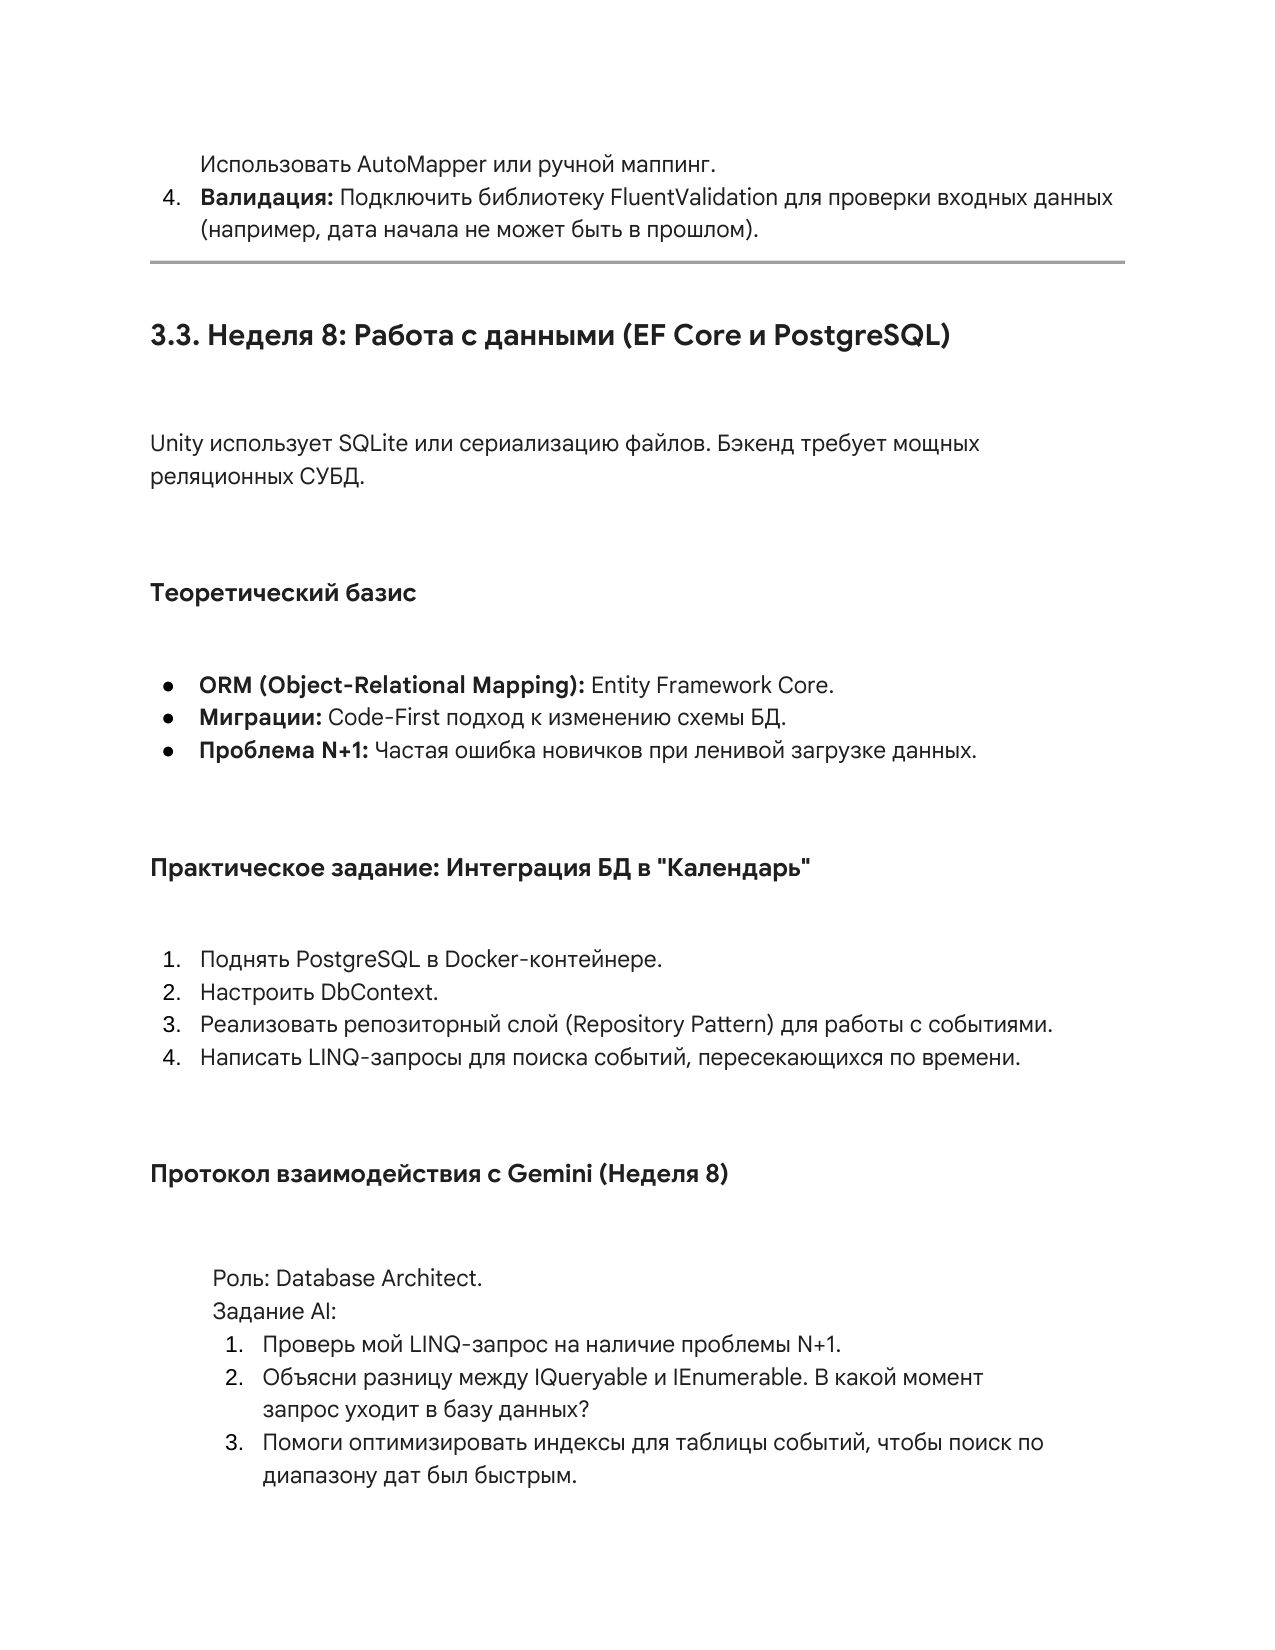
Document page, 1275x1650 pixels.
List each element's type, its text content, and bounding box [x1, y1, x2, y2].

list Поднять PostgreSQL в Docker-контейнере. [162, 945, 1125, 974]
list Объясни разницу между IQueryable и IEnumerable. В какой момент запрос уходит в базу данных? [225, 1363, 1062, 1424]
text Роль: Database Architect. [212, 1265, 1062, 1293]
list ORM (Object-Relational Mapping): Entity Framework Core. [161, 671, 1125, 700]
subtitle Теоретический базис [150, 577, 1125, 609]
list Настроить DbContext. [162, 978, 1125, 1007]
list Проверь мой LINQ-запрос на наличие проблемы N+1. [225, 1330, 1062, 1359]
text Unity использует SQLite или сериализацию файлов. Бэкенд требует мощных реляционных СУБД. [150, 429, 1125, 491]
subtitle Практическое задание: Интеграция БД в "Календарь" [150, 852, 1125, 883]
subtitle Протокол взаимодействия с Gemini (Неделя 8) [150, 1159, 1125, 1190]
list Помоги оптимизировать индексы для таблицы событий, чтобы поиск по диапазону дат был быстрым. [225, 1428, 1062, 1490]
list Реализовать репозиторный слой (Repository Pattern) для работы с событиями. [162, 1011, 1125, 1039]
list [162, 150, 1125, 179]
list Написать LINQ-запросы для поиска событий, пересекающихся по времени. [162, 1043, 1125, 1072]
list Валидация: Подключить библиотеку FluentValidation для проверки входных данных (например, дата начала не может быть в прошлом). [162, 183, 1125, 244]
subtitle 3.3. Неделя 8: Работа с данными (EF Core и PostgreSQL) [150, 317, 1125, 354]
text Задание AI: [212, 1297, 1062, 1326]
list Проблема N+1: Частая ошибка новичков при ленивой загрузке данных. [161, 736, 1125, 765]
list Миграции: Code-First подход к изменению схемы БД. [161, 704, 1125, 732]
